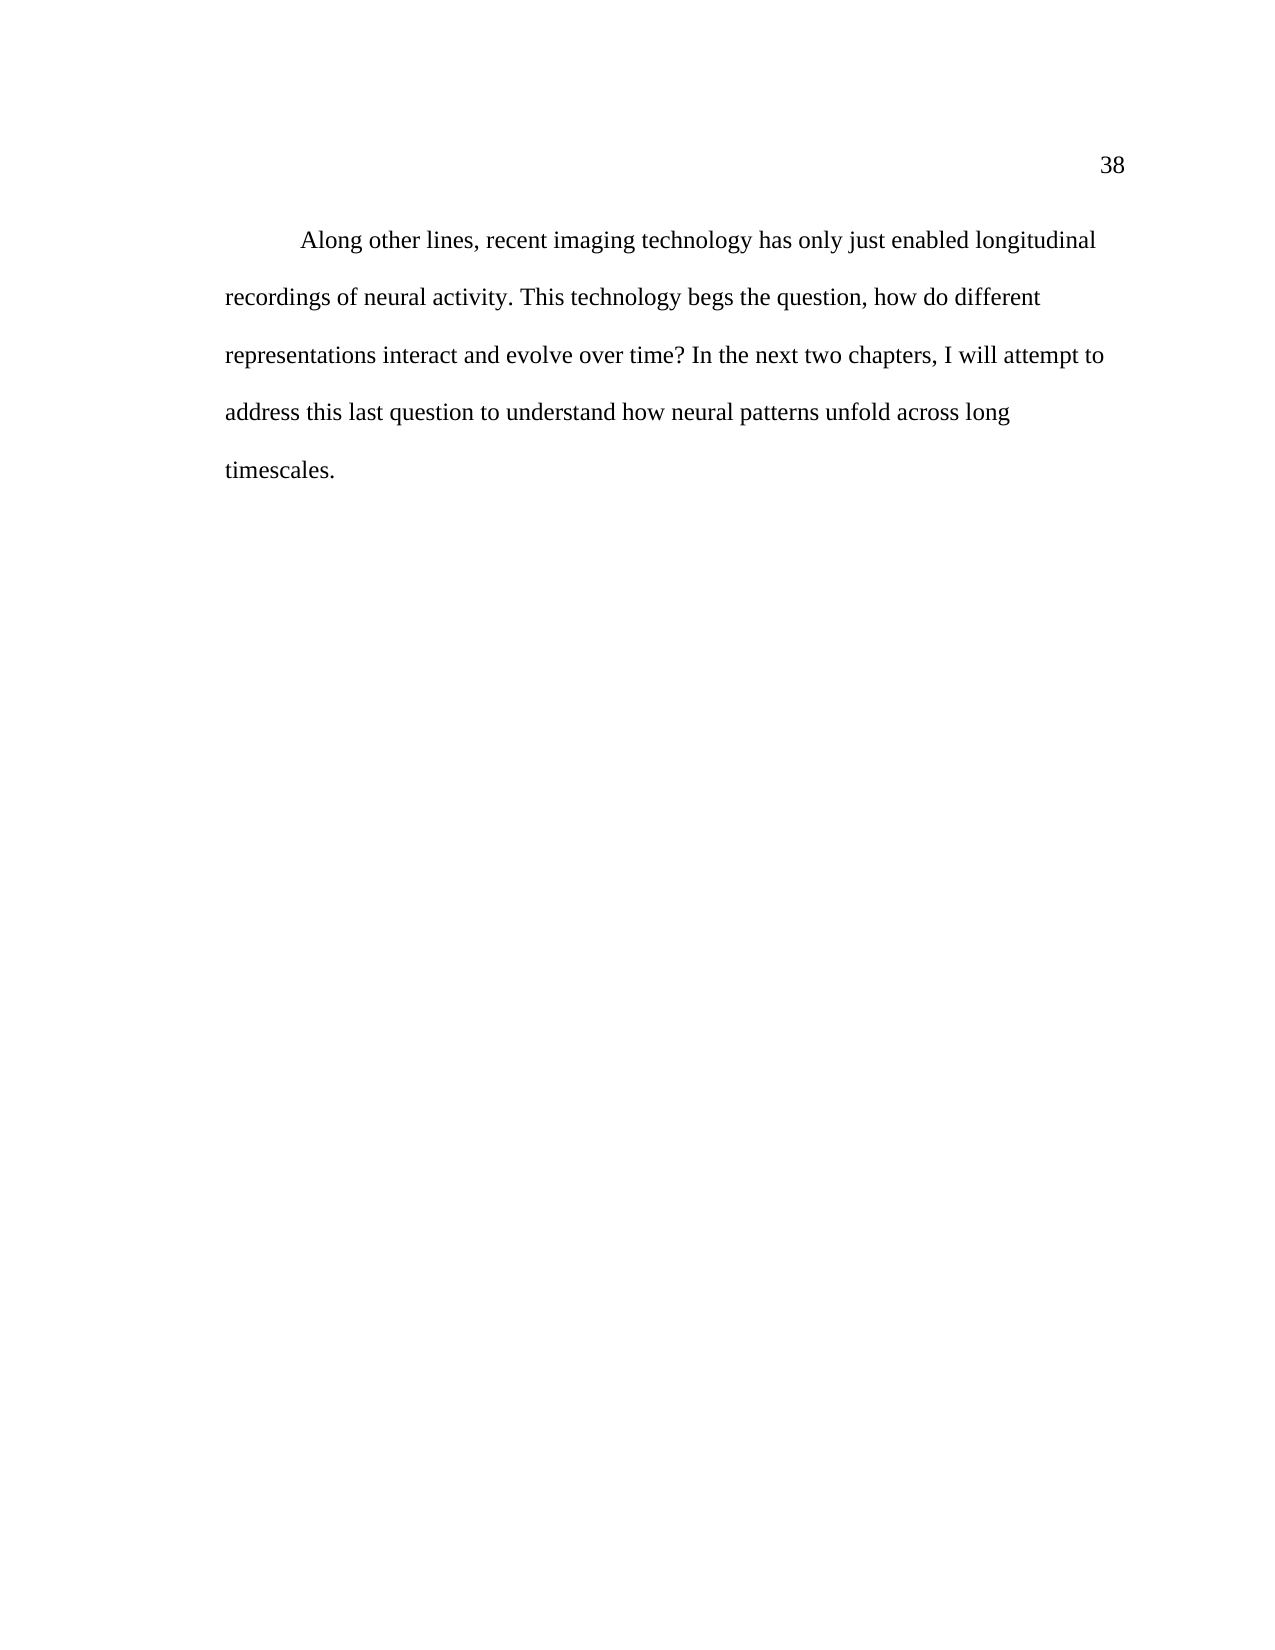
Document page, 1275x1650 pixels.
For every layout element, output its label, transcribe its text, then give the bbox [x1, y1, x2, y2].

text Along other lines, recent imaging technology has only just enabled longitudinal recordings of neural activity. This technology begs the question, how do different representations interact and evolve over time? In the next two chapters, I will attempt to address this last question to understand how neural patterns unfold across long timescales. [225, 225, 1125, 484]
